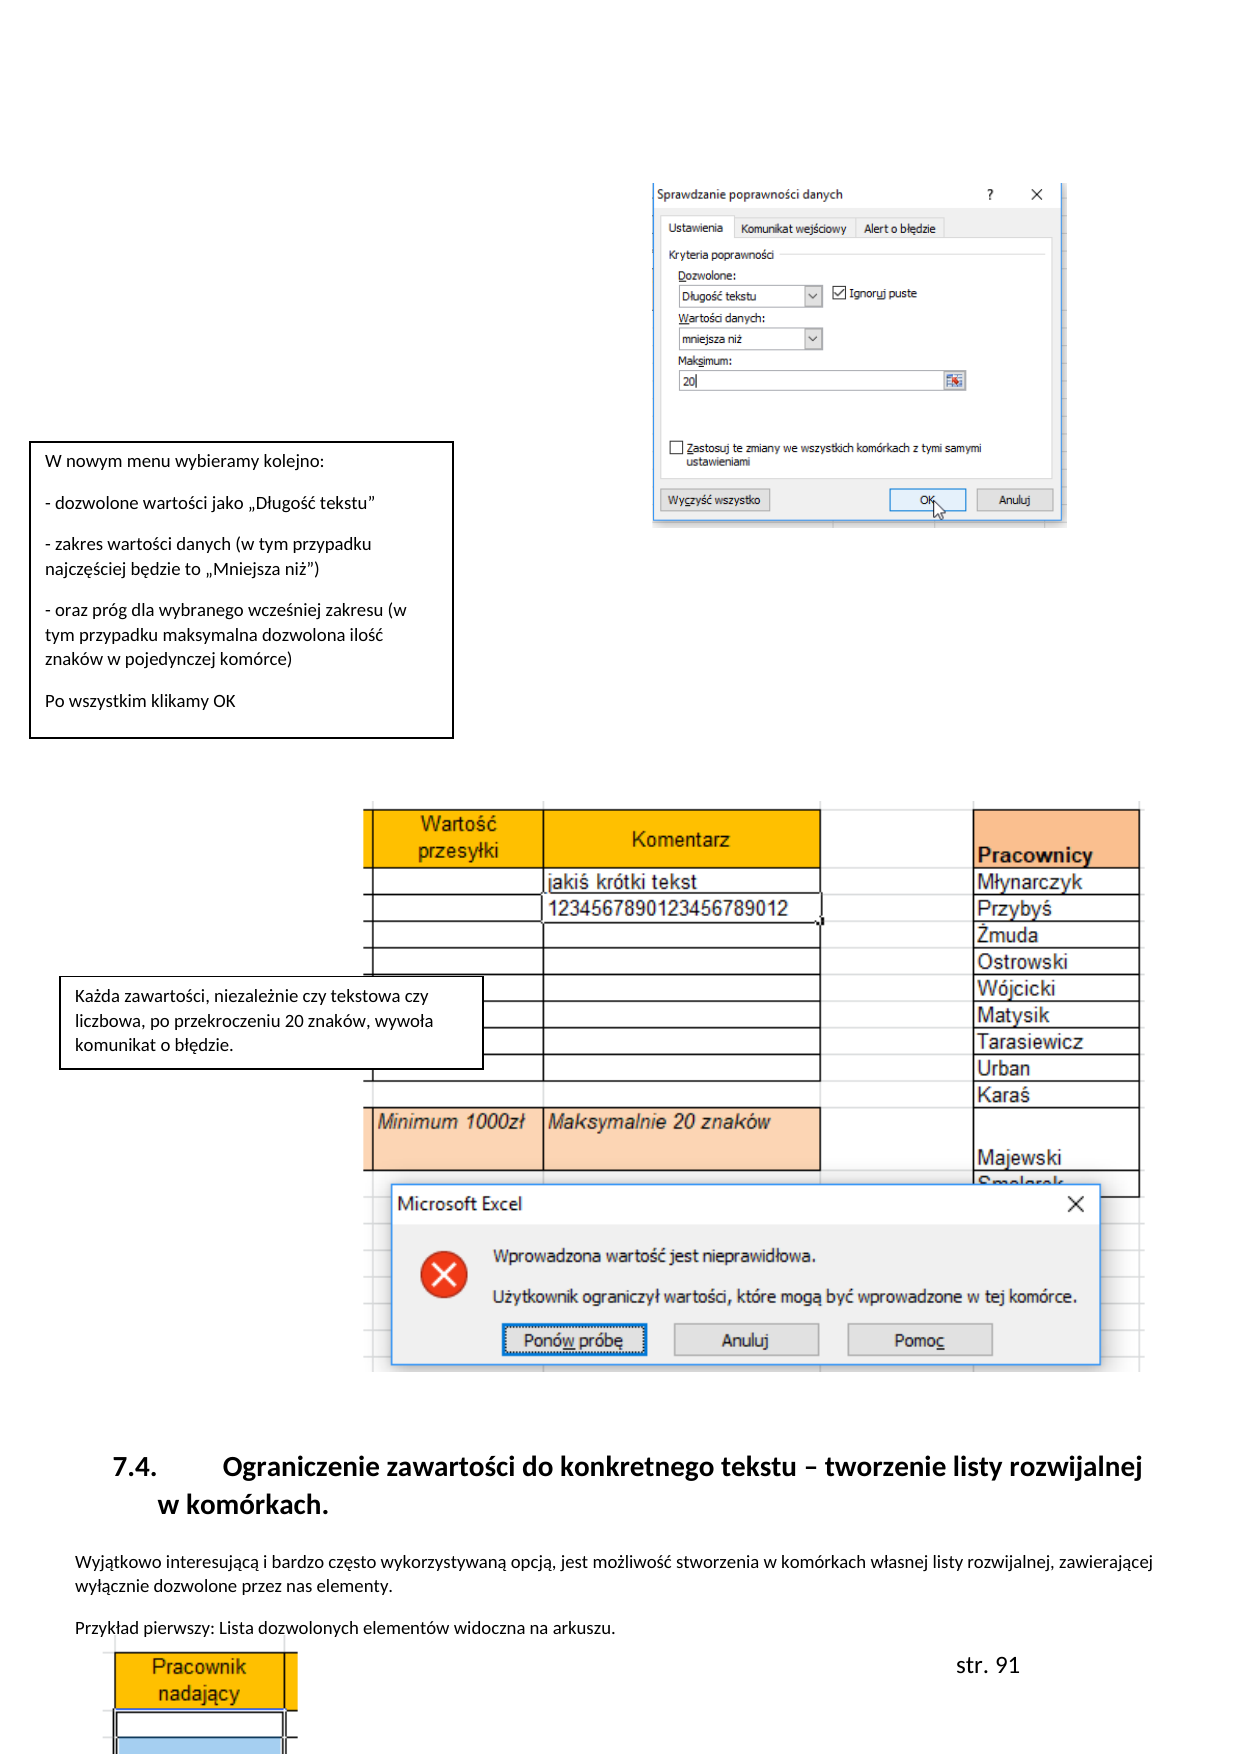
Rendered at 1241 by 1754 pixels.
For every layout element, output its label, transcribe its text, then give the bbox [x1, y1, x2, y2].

subtitle Ograniczenie zawartości do konkretnego tekstu – tworzenie listy rozwijalnej w komórkach. [112, 1448, 1165, 1522]
text Wyjątkowo interesującą i bardzo często wykorzystywaną opcją, jest możliwość stworzenia w komórkach własnej listy rozwijalnej, zawierającej wyłącznie dozwolone przez nas elementy. [75, 1550, 1165, 1597]
picture [363, 801, 1145, 1372]
picture [102, 1639, 298, 1754]
text Przykład pierwszy: Lista dozwolonych elementów widoczna na arkuszu. [75, 1616, 1165, 1639]
picture [652, 183, 1067, 528]
